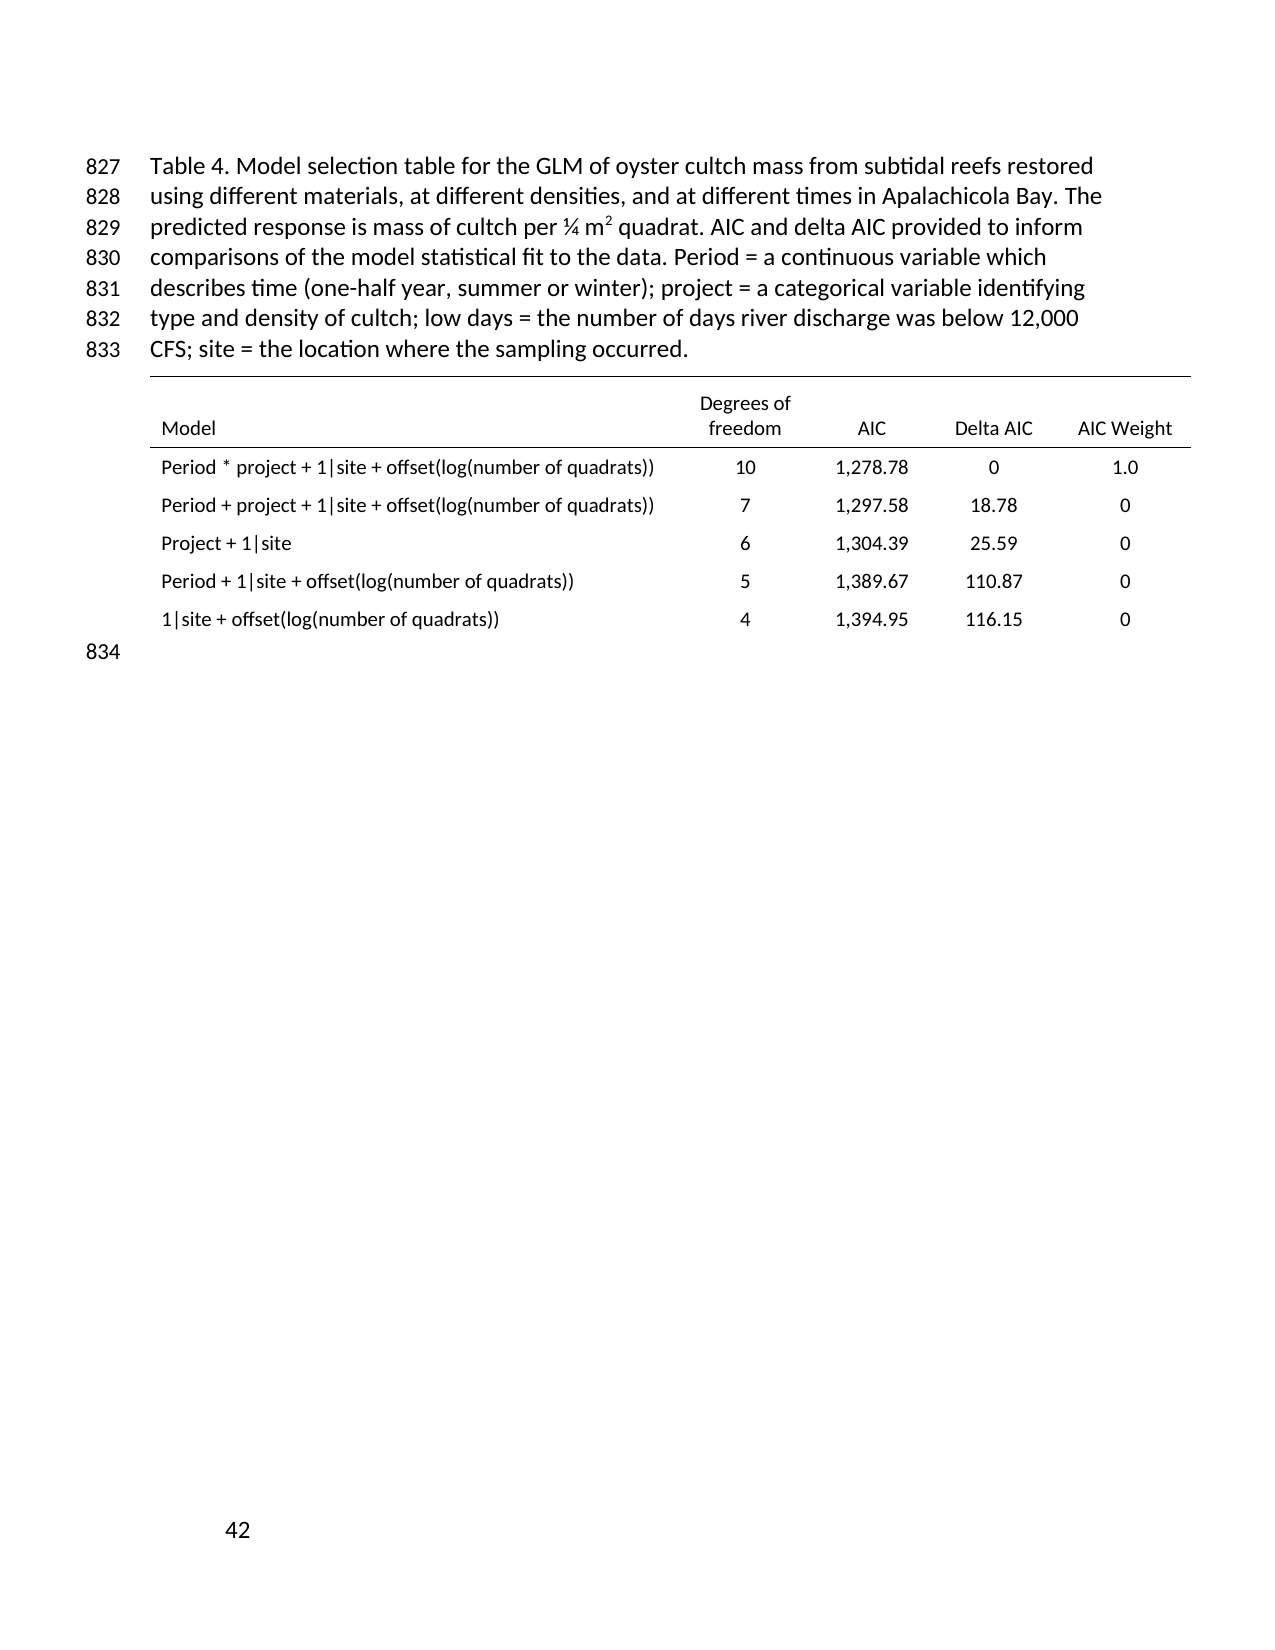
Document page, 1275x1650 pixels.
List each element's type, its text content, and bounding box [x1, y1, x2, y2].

table_cell 4 [675, 600, 816, 637]
table_cell 10 [675, 448, 816, 486]
table_header Degrees of freedom [675, 377, 816, 447]
table_cell 1,394.95 [816, 600, 928, 637]
table_cell Period + 1|site + offset(log(number of quadrats)) [150, 562, 675, 599]
text Table 4. Model selection table for the GLM of oyster cultch mass from subtidal reefs restored using different materials, at different densities, and at different times in Apalachicola Bay. The predicted response is mass of cultch per ¼ m2 quadrat. AIC and delta AIC provided to inform comparisons of the model statistical fit to the data. Period = a continuous variable which describes time (one-half year, summer or winter); project = a categorical variable identifying type and density of cultch; low days = the number of days river discharge was below 12,000 CFS; site = the location where the sampling occurred. [150, 150, 1125, 364]
table_cell 1,304.39 [816, 524, 928, 562]
table_cell 18.78 [928, 486, 1059, 524]
table_header AIC Weight [1059, 377, 1191, 447]
table_cell 110.87 [928, 562, 1059, 599]
table_cell Period * project + 1|site + offset(log(number of quadrats)) [150, 448, 675, 486]
table_cell 6 [675, 524, 816, 562]
table_cell 7 [675, 486, 816, 524]
table_cell Project + 1|site [150, 524, 675, 562]
table_cell 1,297.58 [816, 486, 928, 524]
table_cell 116.15 [928, 600, 1059, 637]
table_cell 0 [928, 448, 1059, 486]
table_cell 25.59 [928, 524, 1059, 562]
table_cell 0 [1059, 524, 1191, 562]
table_cell 1.0 [1059, 448, 1191, 486]
table_header Delta AIC [928, 377, 1059, 447]
table_header Model [150, 377, 675, 447]
table_cell 0 [1059, 486, 1191, 524]
table_cell 1,278.78 [816, 448, 928, 486]
table_cell 1,389.67 [816, 562, 928, 599]
table_cell 0 [1059, 600, 1191, 637]
table_cell 0 [1059, 562, 1191, 599]
table_cell 1|site + offset(log(number of quadrats)) [150, 600, 675, 637]
table_cell Period + project + 1|site + offset(log(number of quadrats)) [150, 486, 675, 524]
table_cell 5 [675, 562, 816, 599]
table_header AIC [816, 377, 928, 447]
